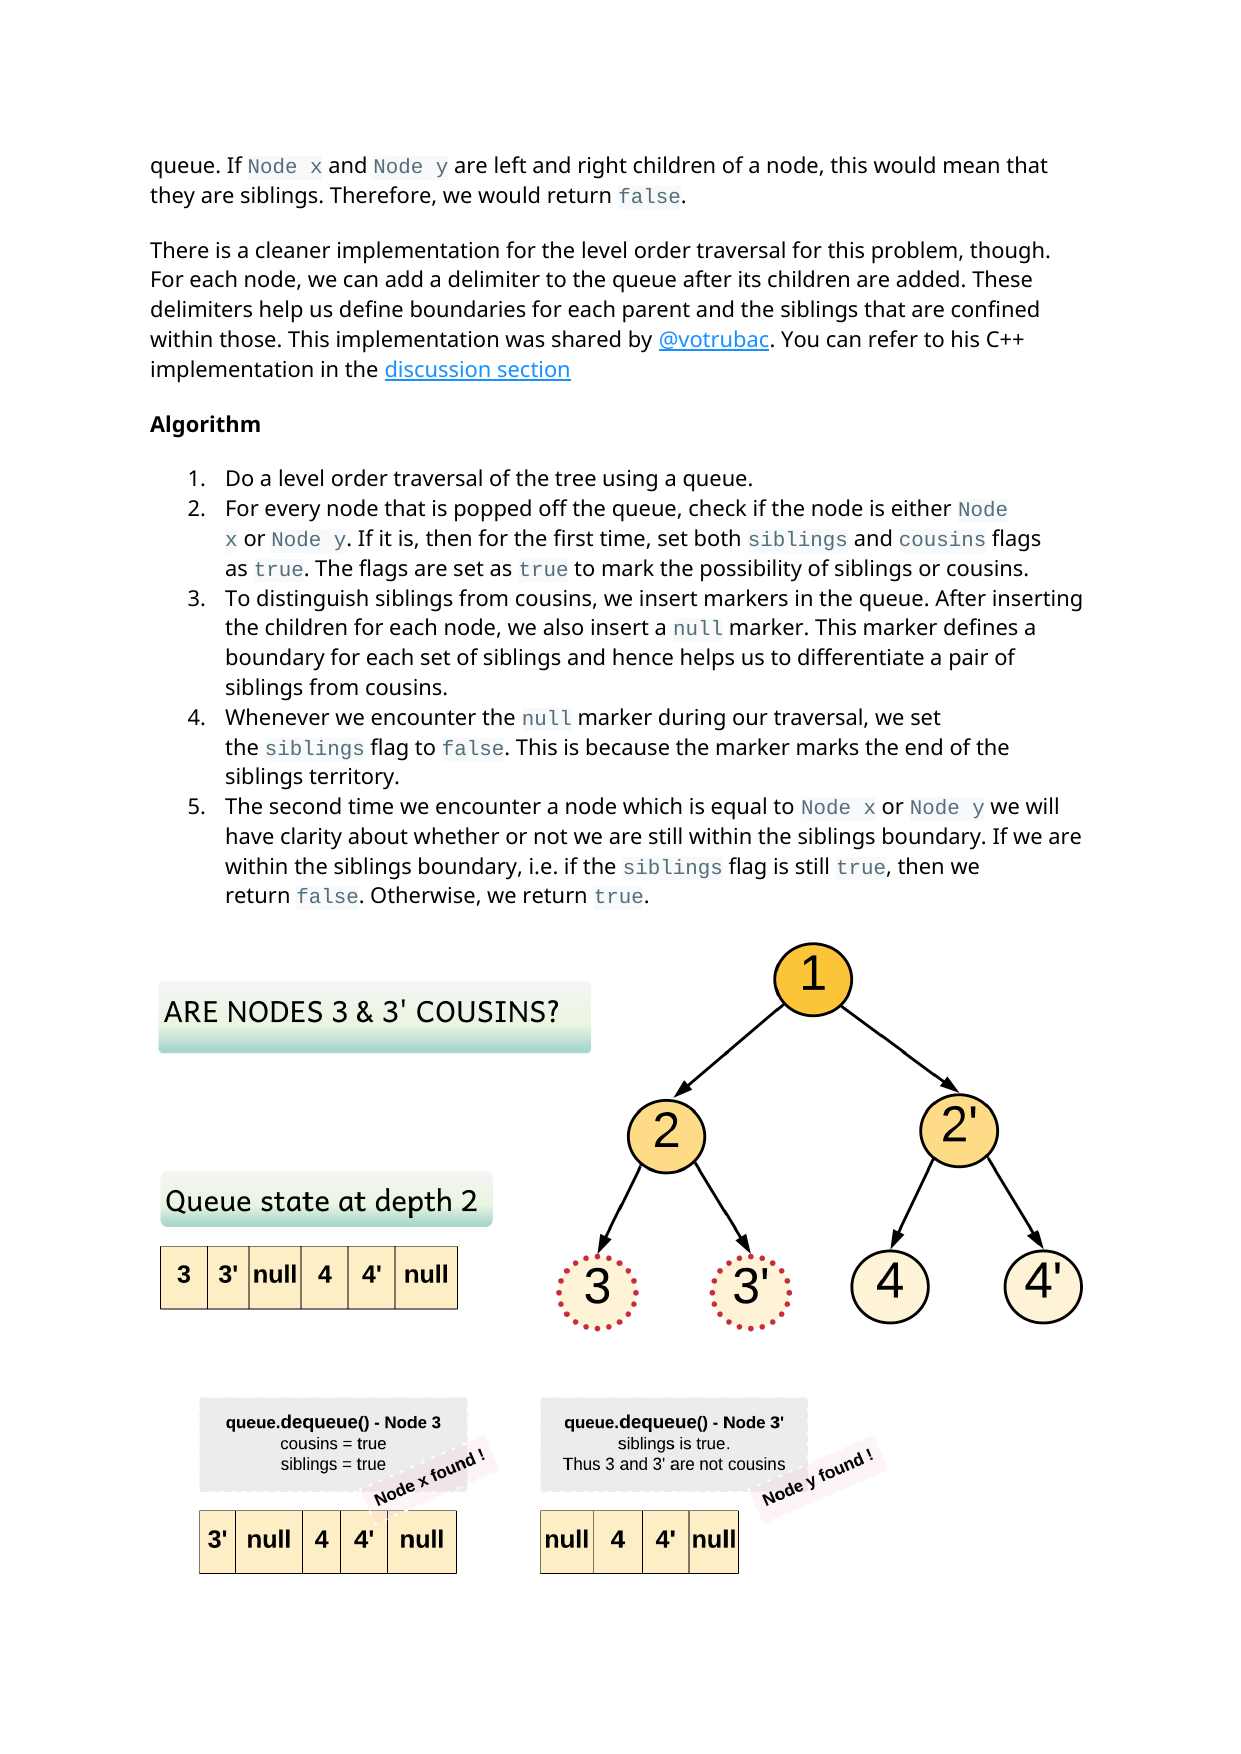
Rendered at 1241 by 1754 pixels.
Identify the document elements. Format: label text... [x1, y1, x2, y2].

list The second time we encounter a node which is equal to Node x or Node y we will have clarity about whether or not we are still within the siblings boundary. If we are within the siblings boundary, i.e. if the siblings flag is still true, then we return false. Otherwise, we return true. [187, 791, 1090, 910]
list To distinguish siblings from cousins, we insert markers in the queue. After inserting the children for each node, we also insert a null marker. This marker defines a boundary for each set of siblings and hence helps us to differentiate a pair of siblings from cousins. [187, 582, 1090, 702]
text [150, 150, 1090, 209]
picture [150, 935, 1091, 1581]
text Algorithm [150, 408, 1090, 438]
list Do a level order traversal of the tree using a queue. [187, 463, 1090, 493]
list For every node that is popped off the queue, check if the node is either Node x or Node y. If it is, then for the first time, set both siblings and cousins flags as true. The flags are set as true to mark the possibility of siblings or cousins. [187, 493, 1090, 582]
list Whenever we encounter the null marker during our traversal, we set the siblings flag to false. This is because the marker marks the end of the siblings territory. [187, 702, 1090, 791]
text There is a cleaner implementation for the level order traversal for this problem, though. For each node, we can add a delimiter to the queue after its children are added. These delimiters help us define boundaries for each parent and the siblings that are confined within those. This implementation was shared by @votrubac. You can refer to his C++ implementation in the discussion section [150, 234, 1090, 383]
